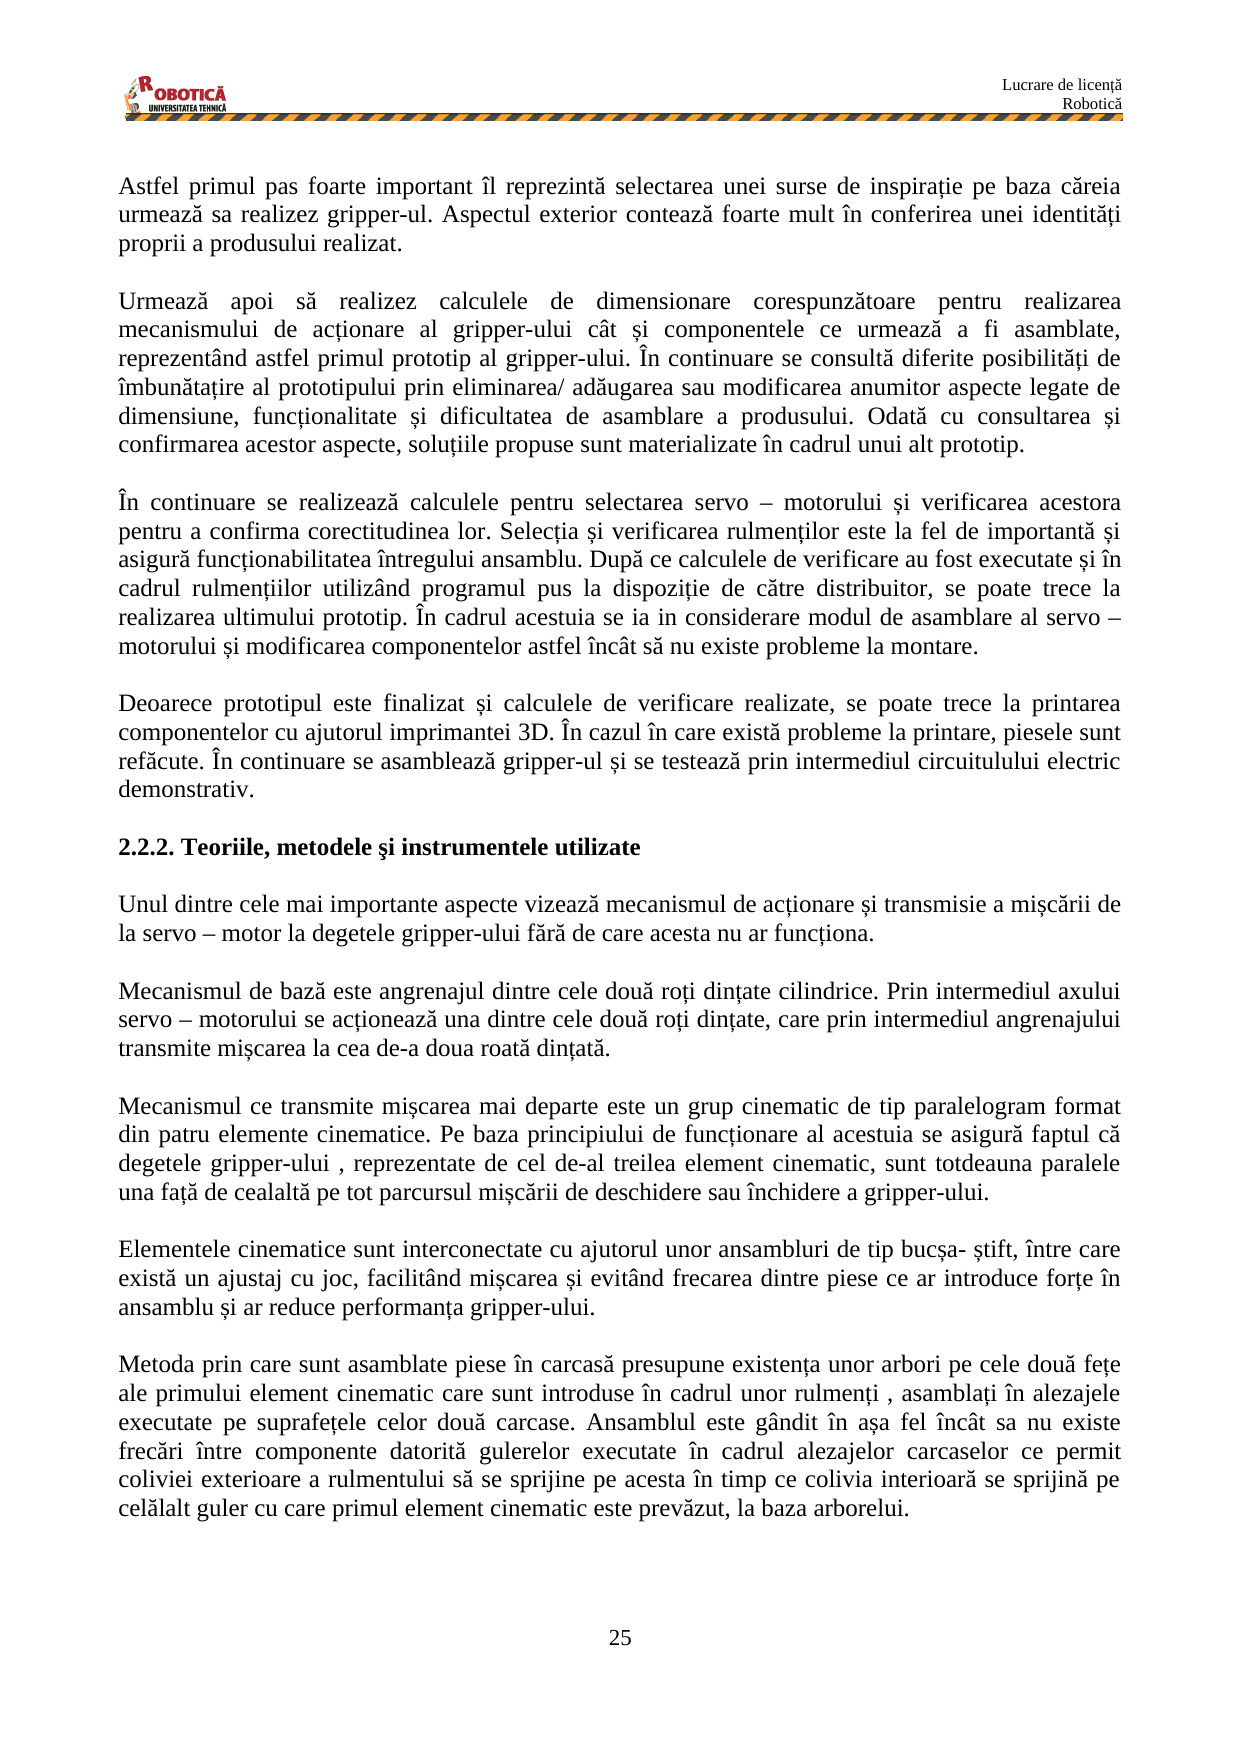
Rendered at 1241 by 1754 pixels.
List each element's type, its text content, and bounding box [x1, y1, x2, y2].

picture [121, 75, 1123, 122]
text Urmează apoi să realizez calculele de dimensionare corespunzătoare pentru realizarea mecanismului de acționare al gripper-ului cât și componentele ce urmează a fi asamblate, reprezentând astfel primul prototip al gripper-ului. În continuare se consultă diferite posibilități de îmbunătațire al prototipului prin eliminarea/ adăugarea sau modificarea anumitor aspecte legate de dimensiune, funcționalitate și dificultatea de asamblare a produsului. Odată cu consultarea și confirmarea acestor aspecte, soluțiile propuse sunt materializate în cadrul unui alt prototip. [118, 286, 1122, 458]
text Mecanismul de bază este angrenajul dintre cele două roți dințate cilindrice. Prin intermediul axului servo – motorului se acționează una dintre cele două roți dințate, care prin intermediul angrenajului transmite mișcarea la cea de-a doua roată dințată. [118, 976, 1122, 1062]
text Metoda prin care sunt asamblate piese în carcasă presupune existența unor arbori pe cele două fețe ale primului element cinematic care sunt introduse în cadrul unor rulmenți , asamblați în alezajele executate pe suprafețele celor două carcase. Ansamblul este gândit în așa fel încât sa nu existe frecări între componente datorită gulerelor executate în cadrul alezajelor carcaselor ce permit coliviei exterioare a rulmentului să se sprijine pe acesta în timp ce colivia interioară se sprijină pe celălalt guler cu care primul element cinematic este prevăzut, la baza arborelui. [118, 1349, 1122, 1522]
text Unul dintre cele mai importante aspecte vizează mecanismul de acționare și transmisie a mișcării de la servo – motor la degetele gripper-ului fără de care acesta nu ar funcționa. [118, 889, 1122, 947]
text Deoarece prototipul este finalizat și calculele de verificare realizate, se poate trece la printarea componentelor cu ajutorul imprimantei 3D. În cazul în care există probleme la printare, piesele sunt refăcute. În continuare se asamblează gripper-ul și se testează prin intermediul circuitulului electric demonstrativ. [118, 688, 1122, 803]
text Elementele cinematice sunt interconectate cu ajutorul unor ansambluri de tip bucșa- știft, între care există un ajustaj cu joc, facilitând mișcarea și evitând frecarea dintre piese ce ar introduce forțe în ansamblu și ar reduce performanța gripper-ului. [118, 1234, 1122, 1321]
text În continuare se realizează calculele pentru selectarea servo – motorului și verificarea acestora pentru a confirma corectitudinea lor. Selecția și verificarea rulmenților este la fel de importantă și asigură funcționabilitatea întregului ansamblu. După ce calculele de verificare au fost executate și în cadrul rulmențiilor utilizând programul pus la dispoziție de către distribuitor, se poate trece la realizarea ultimului prototip. În cadrul acestuia se ia in considerare modul de asamblare al servo – motorului și modificarea componentelor astfel încât să nu existe probleme la montare. [118, 487, 1122, 659]
text 2.2.2. Teoriile, metodele şi instrumentele utilizate [118, 832, 1122, 861]
text Astfel primul pas foarte important îl reprezintă selectarea unei surse de inspirație pe baza căreia urmează sa realizez gripper-ul. Aspectul exterior contează foarte mult în conferirea unei identități proprii a produsului realizat. [118, 171, 1122, 257]
text Mecanismul ce transmite mișcarea mai departe este un grup cinematic de tip paralelogram format din patru elemente cinematice. Pe baza principiului de funcționare al acestuia se asigură faptul că degetele gripper-ului , reprezentate de cel de-al treilea element cinematic, sunt totdeauna paralele una față de cealaltă pe tot parcursul mișcării de deschidere sau închidere a gripper-ului. [118, 1091, 1122, 1206]
